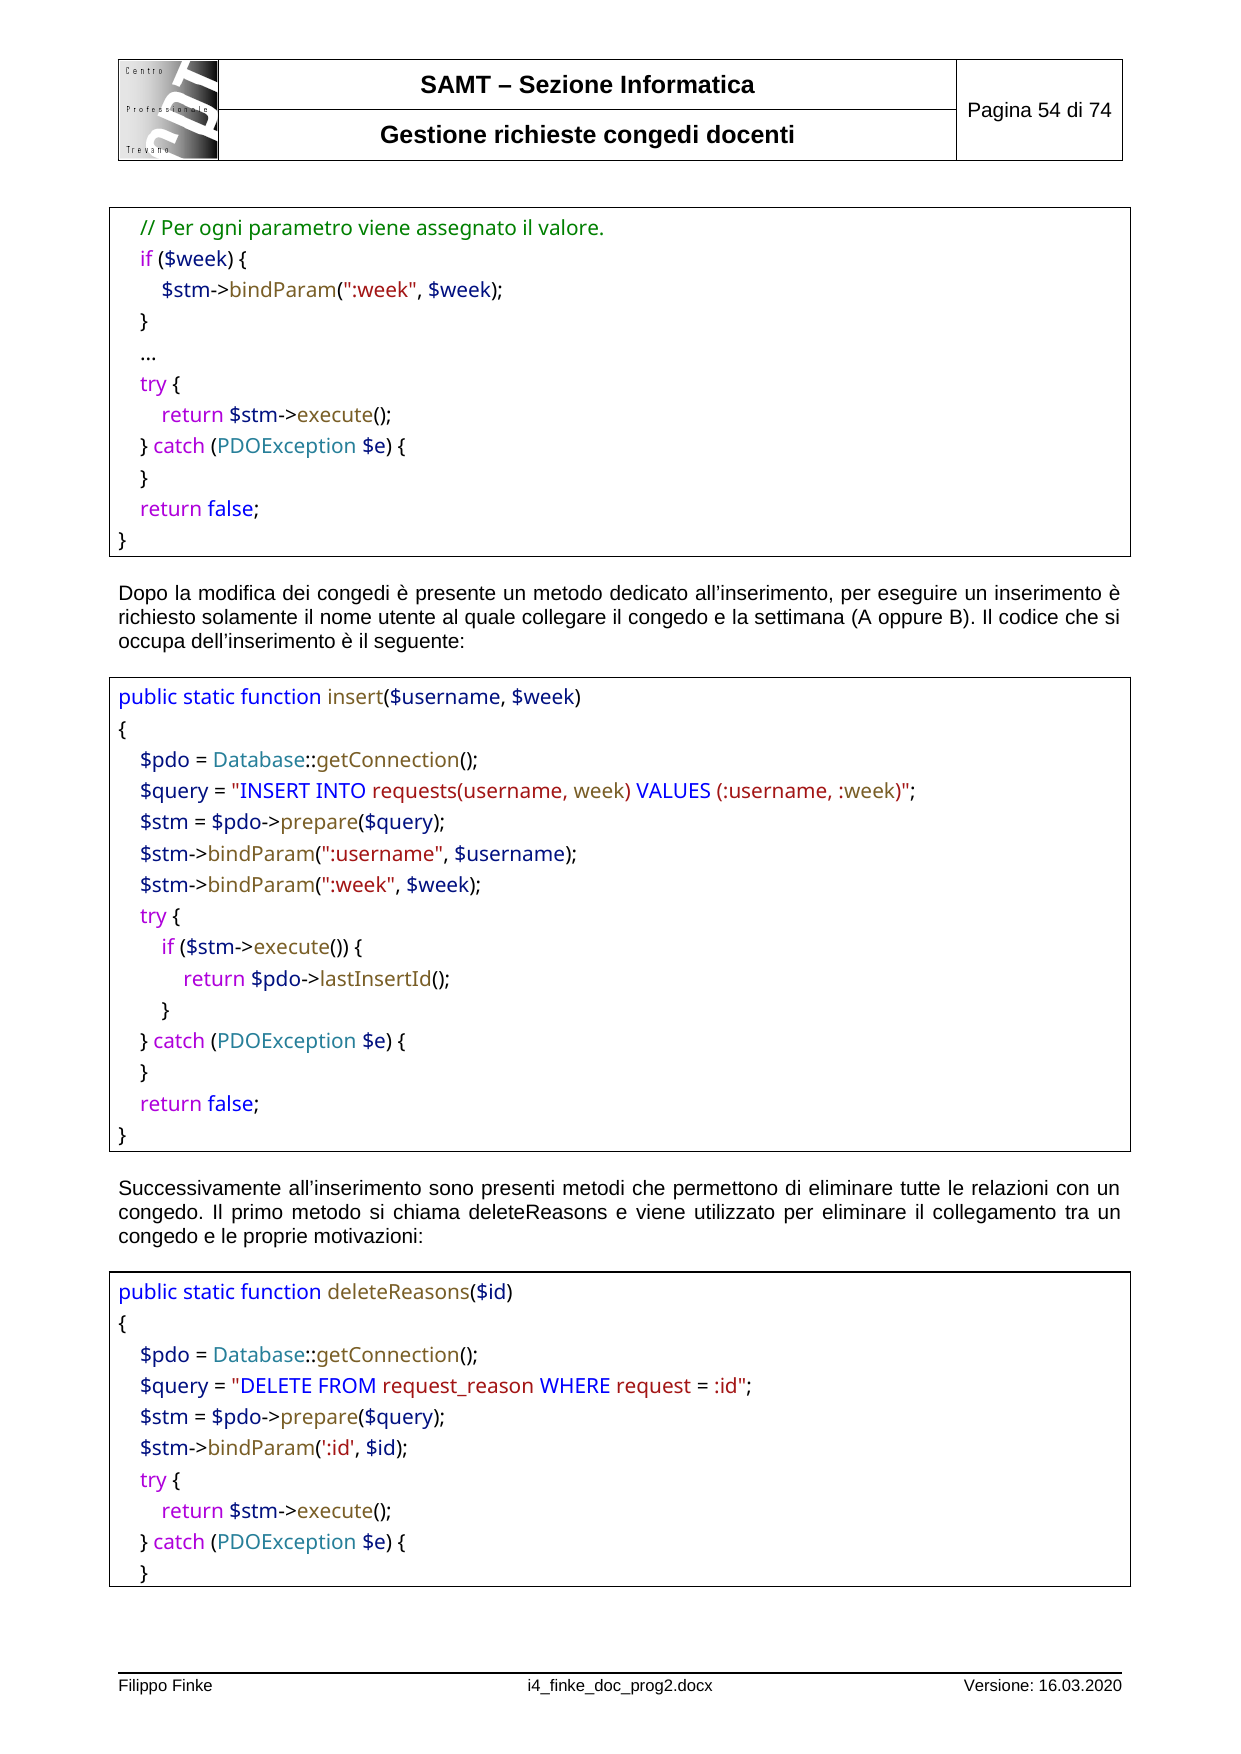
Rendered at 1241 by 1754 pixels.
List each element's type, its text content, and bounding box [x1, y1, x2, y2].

text try { [118, 366, 1122, 397]
text public static function insert($username, $week) [110, 678, 1130, 711]
text $query = "DELETE FROM request_reason WHERE request = :id"; [118, 1368, 1122, 1399]
text return $stm->execute(); [118, 397, 1122, 429]
text } [110, 519, 1130, 556]
text try { [118, 898, 1122, 930]
text { [118, 711, 1122, 742]
text } catch (PDOException $e) { [118, 1023, 1122, 1055]
text if ($week) { [118, 241, 1122, 272]
text } catch (PDOException $e) { [118, 1524, 1122, 1556]
text Dopo la modifica dei congedi è presente un metodo dedicato all’inserimento, per eseguire un inserimento è richiesto solamente il nome utente al quale collegare il congedo e la settimana (A oppure B). Il codice che si occupa dell’inserimento è il seguente: [118, 581, 1122, 653]
text $stm->bindParam(":week", $week); [118, 867, 1122, 898]
text $pdo = Database::getConnection(); [118, 742, 1122, 773]
picture [118, 60, 218, 159]
text } [118, 992, 1122, 1023]
text $stm->bindParam(":username", $username); [118, 836, 1122, 867]
text return false; [118, 1086, 1122, 1114]
text } [118, 304, 1122, 335]
text } [118, 1556, 1122, 1586]
text return $pdo->lastInsertId(); [118, 961, 1122, 992]
text $stm = $pdo->prepare($query); [118, 1399, 1122, 1431]
text $query = "INSERT INTO requests(username, week) VALUES (:username, :week)"; [118, 773, 1122, 805]
text { [118, 1306, 1122, 1337]
text return false; [118, 491, 1122, 519]
text $stm->bindParam(":week", $week); [118, 272, 1122, 304]
text if ($stm->execute()) { [118, 930, 1122, 961]
text $stm->bindParam(':id', $id); [118, 1431, 1122, 1462]
text // Per ogni parametro viene assegnato il valore. [110, 208, 1130, 241]
text try { [118, 1462, 1122, 1493]
text public static function deleteReasons($id) [110, 1273, 1130, 1306]
text Successivamente all’inserimento sono presenti metodi che permettono di eliminare tutte le relazioni con un congedo. Il primo metodo si chiama deleteReasons e viene utilizzato per eliminare il collegamento tra un congedo e le proprie motivazioni: [118, 1176, 1122, 1247]
text } [110, 1114, 1130, 1151]
text } catch (PDOException $e) { [118, 429, 1122, 460]
text } [118, 1055, 1122, 1086]
text $stm = $pdo->prepare($query); [118, 805, 1122, 836]
text return $stm->execute(); [118, 1493, 1122, 1524]
text $pdo = Database::getConnection(); [118, 1337, 1122, 1368]
text ... [118, 335, 1122, 366]
text } [118, 460, 1122, 491]
